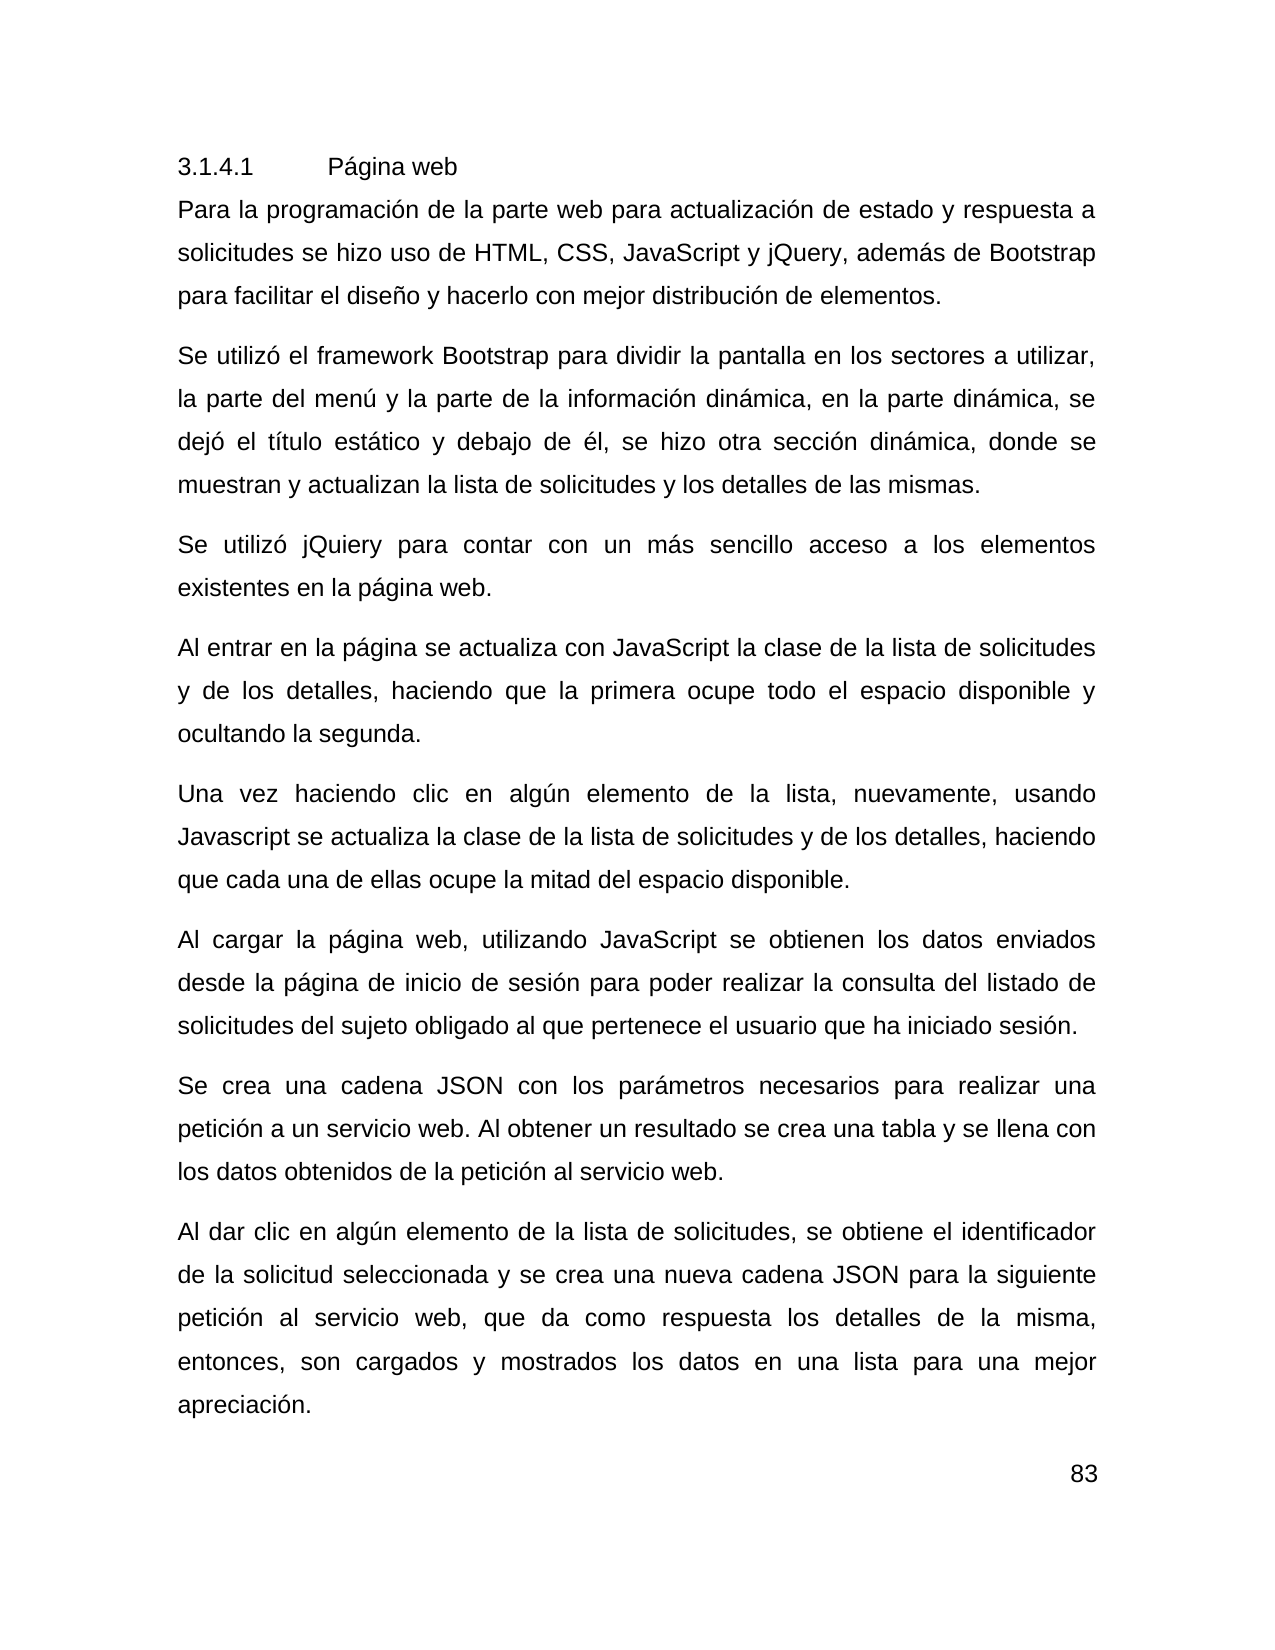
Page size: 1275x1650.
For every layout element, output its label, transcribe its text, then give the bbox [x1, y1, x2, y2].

text Al entrar en la página se actualiza con JavaScript la clase de la lista de solicitudes y de los detalles, haciendo que la primera ocupe todo el espacio disponible y ocultando la segunda. [177, 633, 1098, 748]
text Al dar clic en algún elemento de la lista de solicitudes, se obtiene el identificador de la solicitud seleccionada y se crea una nueva cadena JSON para la siguiente petición al servicio web, que da como respuesta los detalles de la misma, entonces, son cargados y mostrados los datos en una lista para una mejor apreciación. [177, 1217, 1098, 1418]
text Se crea una cadena JSON con los parámetros necesarios para realizar una petición a un servicio web. Al obtener un resultado se crea una tabla y se llena con los datos obtenidos de la petición al servicio web. [177, 1071, 1098, 1186]
subtitle 3.1.4.1 Página web [177, 152, 1098, 181]
text Para la programación de la parte web para actualización de estado y respuesta a solicitudes se hizo uso de HTML, CSS, JavaScript y jQuery, además de Bootstrap para facilitar el diseño y hacerlo con mejor distribución de elementos. [177, 195, 1098, 310]
text Se utilizó el framework Bootstrap para dividir la pantalla en los sectores a utilizar, la parte del menú y la parte de la información dinámica, en la parte dinámica, se dejó el título estático y debajo de él, se hizo otra sección dinámica, donde se muestran y actualizan la lista de solicitudes y los detalles de las mismas. [177, 341, 1098, 499]
text Al cargar la página web, utilizando JavaScript se obtienen los datos enviados desde la página de inicio de sesión para poder realizar la consulta del listado de solicitudes del sujeto obligado al que pertenece el usuario que ha iniciado sesión. [177, 925, 1098, 1040]
text Se utilizó jQuiery para contar con un más sencillo acceso a los elementos existentes en la página web. [177, 530, 1098, 602]
text Una vez haciendo clic en algún elemento de la lista, nuevamente, usando Javascript se actualiza la clase de la lista de solicitudes y de los detalles, haciendo que cada una de ellas ocupe la mitad del espacio disponible. [177, 779, 1098, 894]
